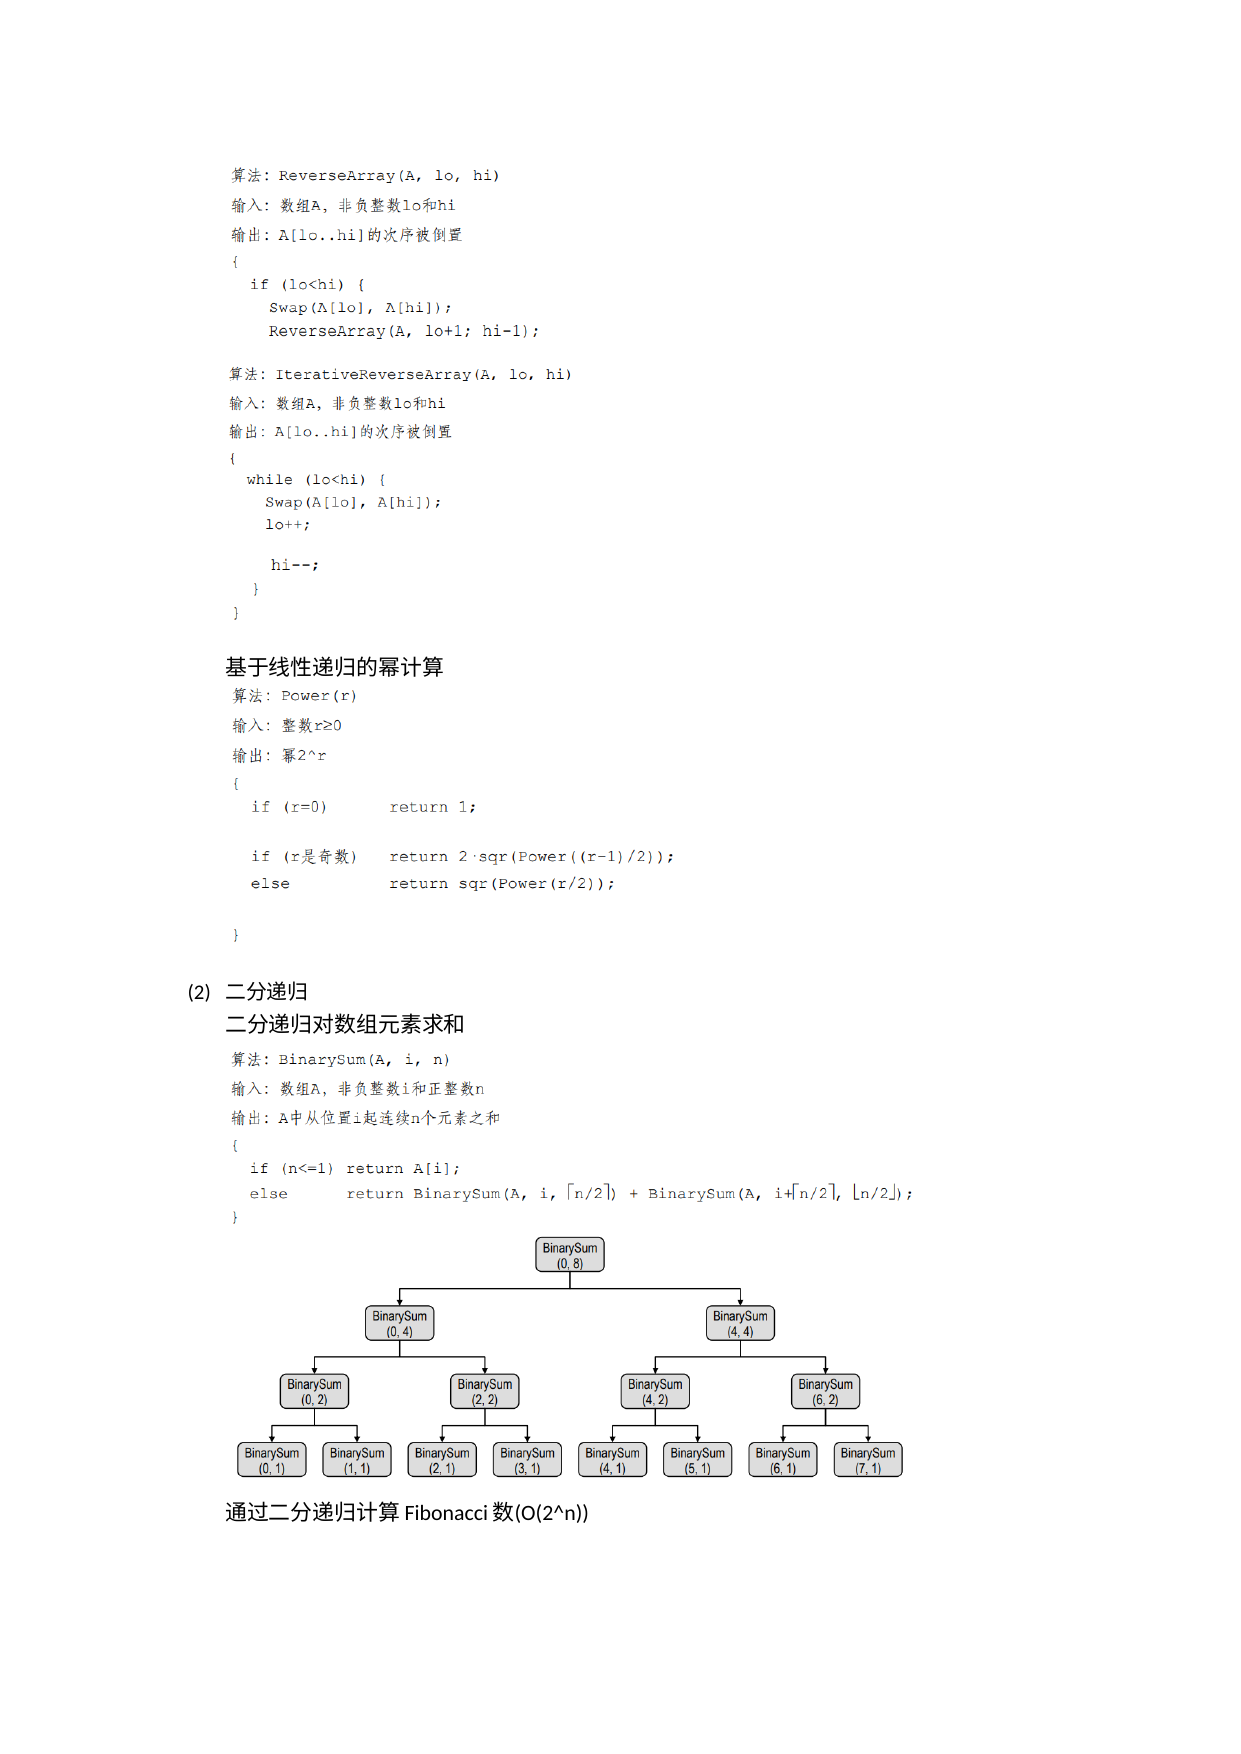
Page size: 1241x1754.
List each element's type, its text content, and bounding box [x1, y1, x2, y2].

picture [225, 682, 705, 950]
picture [225, 1039, 953, 1487]
picture [225, 162, 596, 347]
picture [225, 357, 605, 536]
picture [225, 552, 445, 629]
list 二分递归对数组元素求和 [225, 1007, 1053, 1039]
list 二分递归 [187, 974, 1053, 1007]
list 通过二分递归计算Fibonacci数(O(2^n)) [225, 1494, 1053, 1527]
list 基于线性递归的幂计算 [225, 649, 1053, 682]
